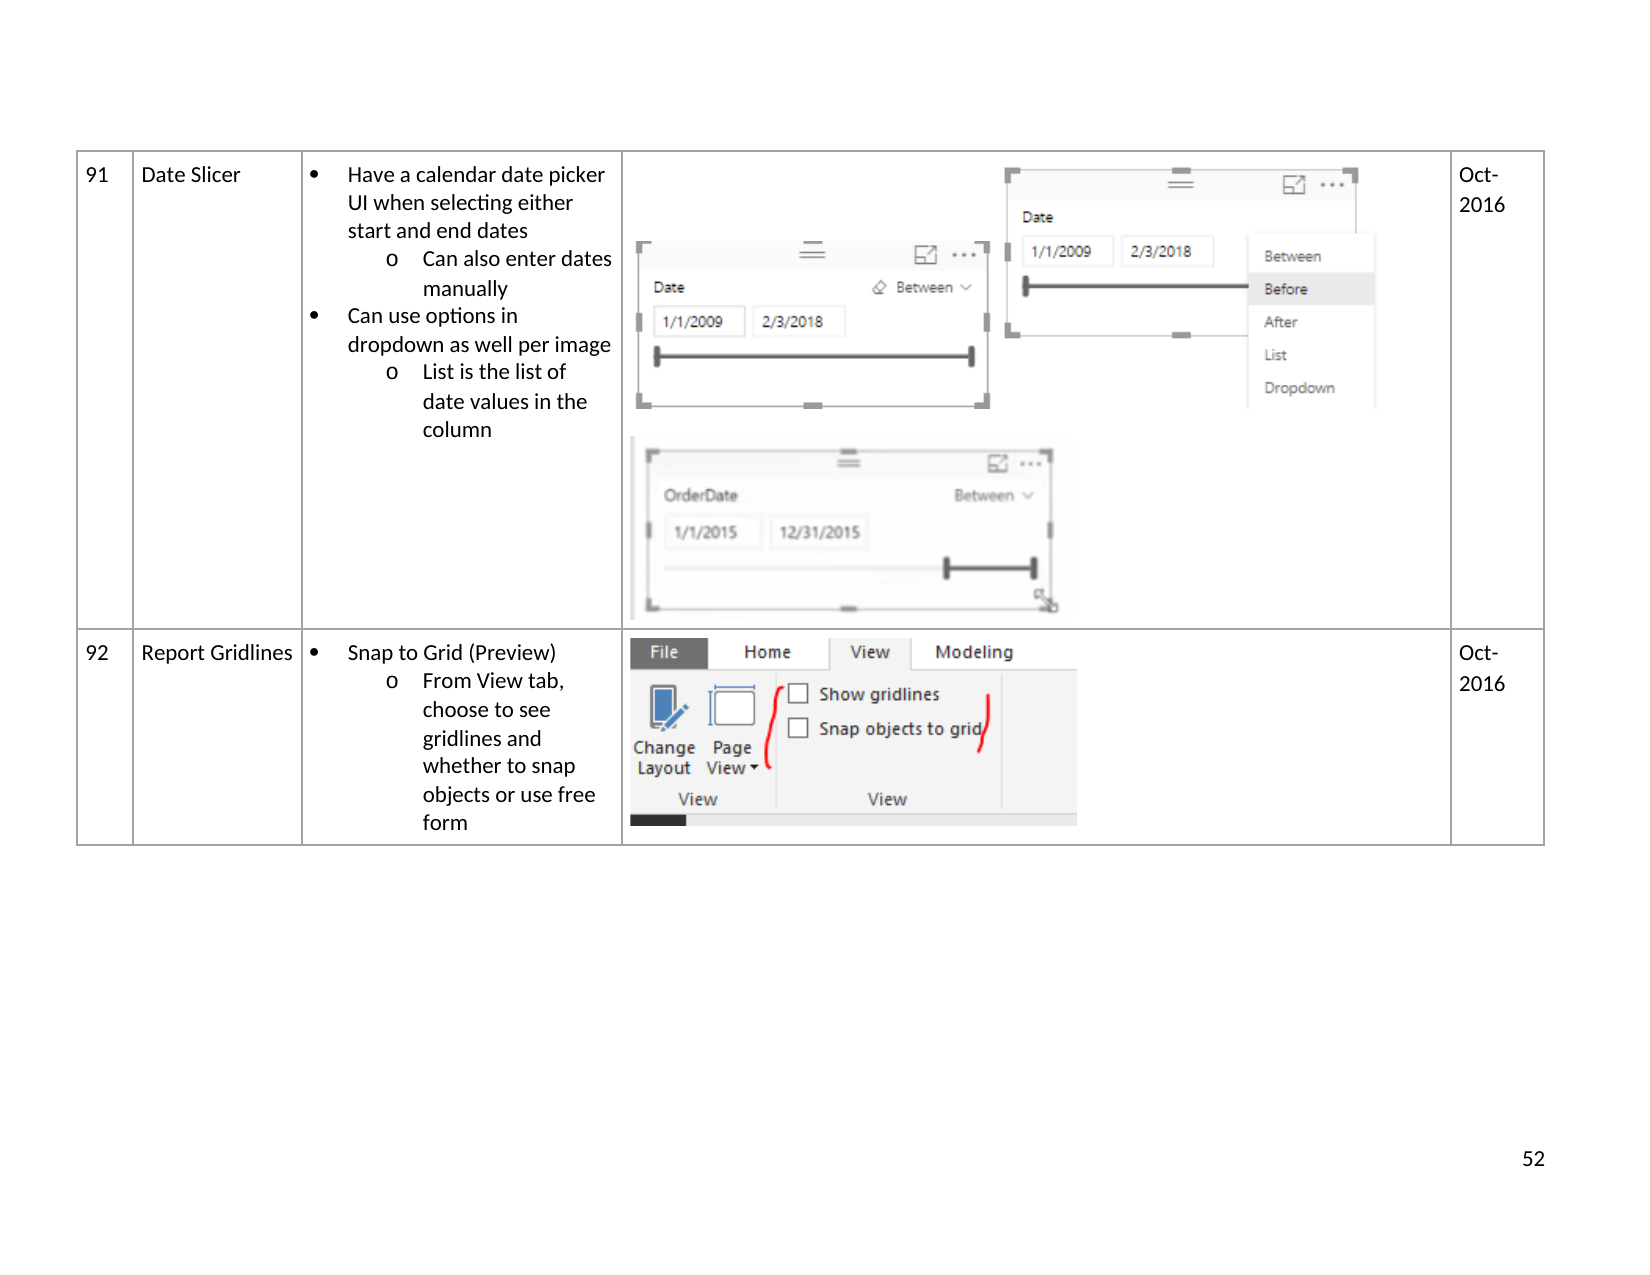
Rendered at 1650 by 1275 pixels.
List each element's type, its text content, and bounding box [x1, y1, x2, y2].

table_cell Report Gridlines [134, 630, 301, 844]
table_cell [623, 152, 1450, 628]
table_cell Snap to Grid (Preview) From View tab, choose to see gridlines and whether to snap objects or use free form [303, 630, 621, 844]
picture [630, 436, 1074, 620]
table_cell Oct-2016 [1452, 152, 1543, 628]
picture [630, 160, 1382, 409]
table_cell 91 [78, 152, 132, 628]
table_cell Date Slicer [134, 152, 301, 628]
table_cell [623, 630, 1450, 844]
table_cell Oct-2016 [1452, 630, 1543, 844]
table_cell 92 [78, 630, 132, 844]
picture [630, 638, 1078, 826]
table_cell Have a calendar date picker UI when selecting either start and end dates Can also enter dates manually Can use options in dropdown as well per image List is the list of date values in the column [303, 152, 621, 628]
